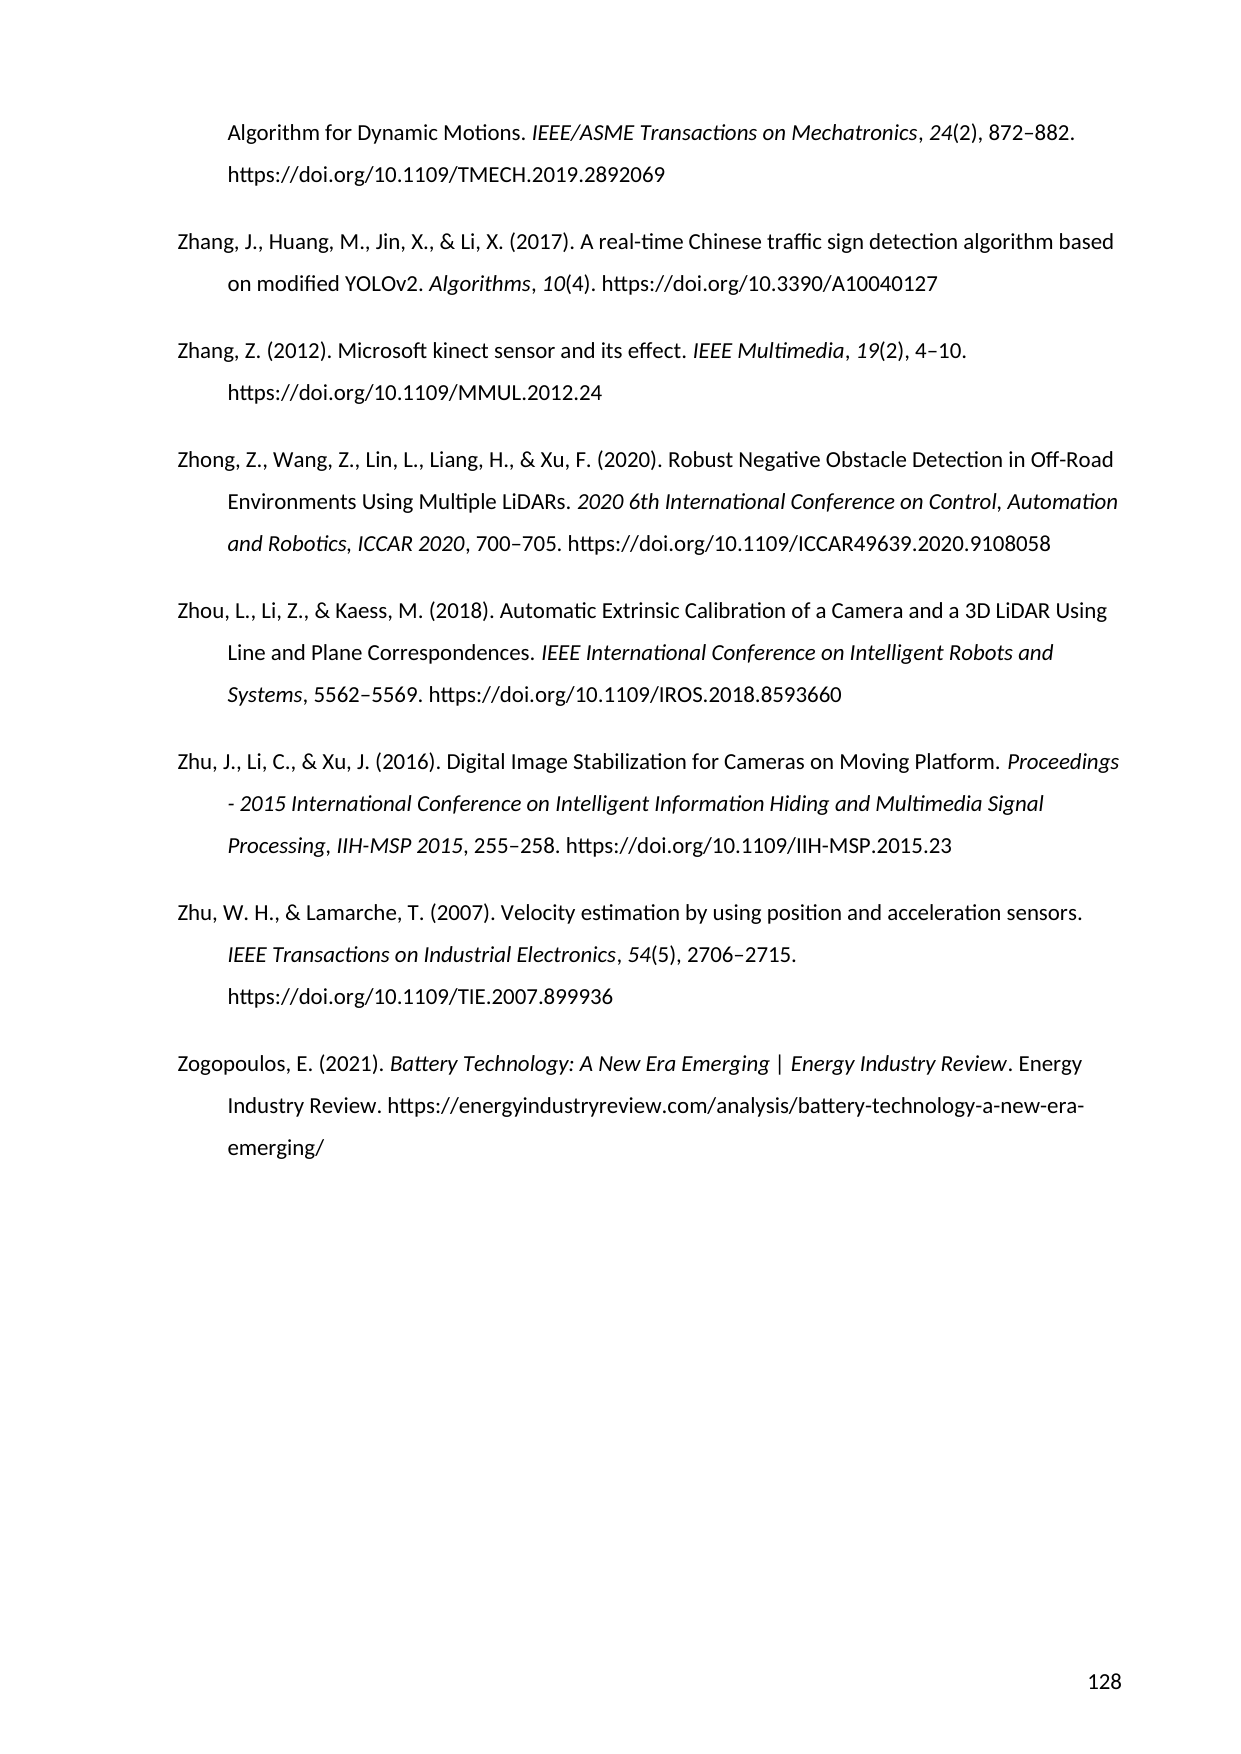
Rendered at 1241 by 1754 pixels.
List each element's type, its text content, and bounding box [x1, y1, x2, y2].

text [177, 118, 1122, 188]
text Zhang, J., Huang, M., Jin, X., & Li, X. (2017). A real-time Chinese traffic sign detection algorithm based on modified YOLOv2. Algorithms, 10(4). https://doi.org/10.3390/A10040127 [177, 227, 1122, 297]
text Zhang, Z. (2012). Microsoft kinect sensor and its effect. IEEE Multimedia, 19(2), 4–10. https://doi.org/10.1109/MMUL.2012.24 [177, 336, 1122, 406]
text Zogopoulos, E. (2021). Battery Technology: A New Era Emerging | Energy Industry Review. Energy Industry Review. https://energyindustryreview.com/analysis/battery-technology-a-new-era-emerging/ [177, 1049, 1122, 1161]
text Zhou, L., Li, Z., & Kaess, M. (2018). Automatic Extrinsic Calibration of a Camera and a 3D LiDAR Using Line and Plane Correspondences. IEEE International Conference on Intelligent Robots and Systems, 5562–5569. https://doi.org/10.1109/IROS.2018.8593660 [177, 596, 1122, 708]
text Zhong, Z., Wang, Z., Lin, L., Liang, H., & Xu, F. (2020). Robust Negative Obstacle Detection in Off-Road Environments Using Multiple LiDARs. 2020 6th International Conference on Control, Automation and Robotics, ICCAR 2020, 700–705. https://doi.org/10.1109/ICCAR49639.2020.9108058 [177, 445, 1122, 557]
text Zhu, W. H., & Lamarche, T. (2007). Velocity estimation by using position and acceleration sensors. IEEE Transactions on Industrial Electronics, 54(5), 2706–2715. https://doi.org/10.1109/TIE.2007.899936 [177, 898, 1122, 1010]
text Zhu, J., Li, C., & Xu, J. (2016). Digital Image Stabilization for Cameras on Moving Platform. Proceedings - 2015 International Conference on Intelligent Information Hiding and Multimedia Signal Processing, IIH-MSP 2015, 255–258. https://doi.org/10.1109/IIH-MSP.2015.23 [177, 747, 1122, 859]
